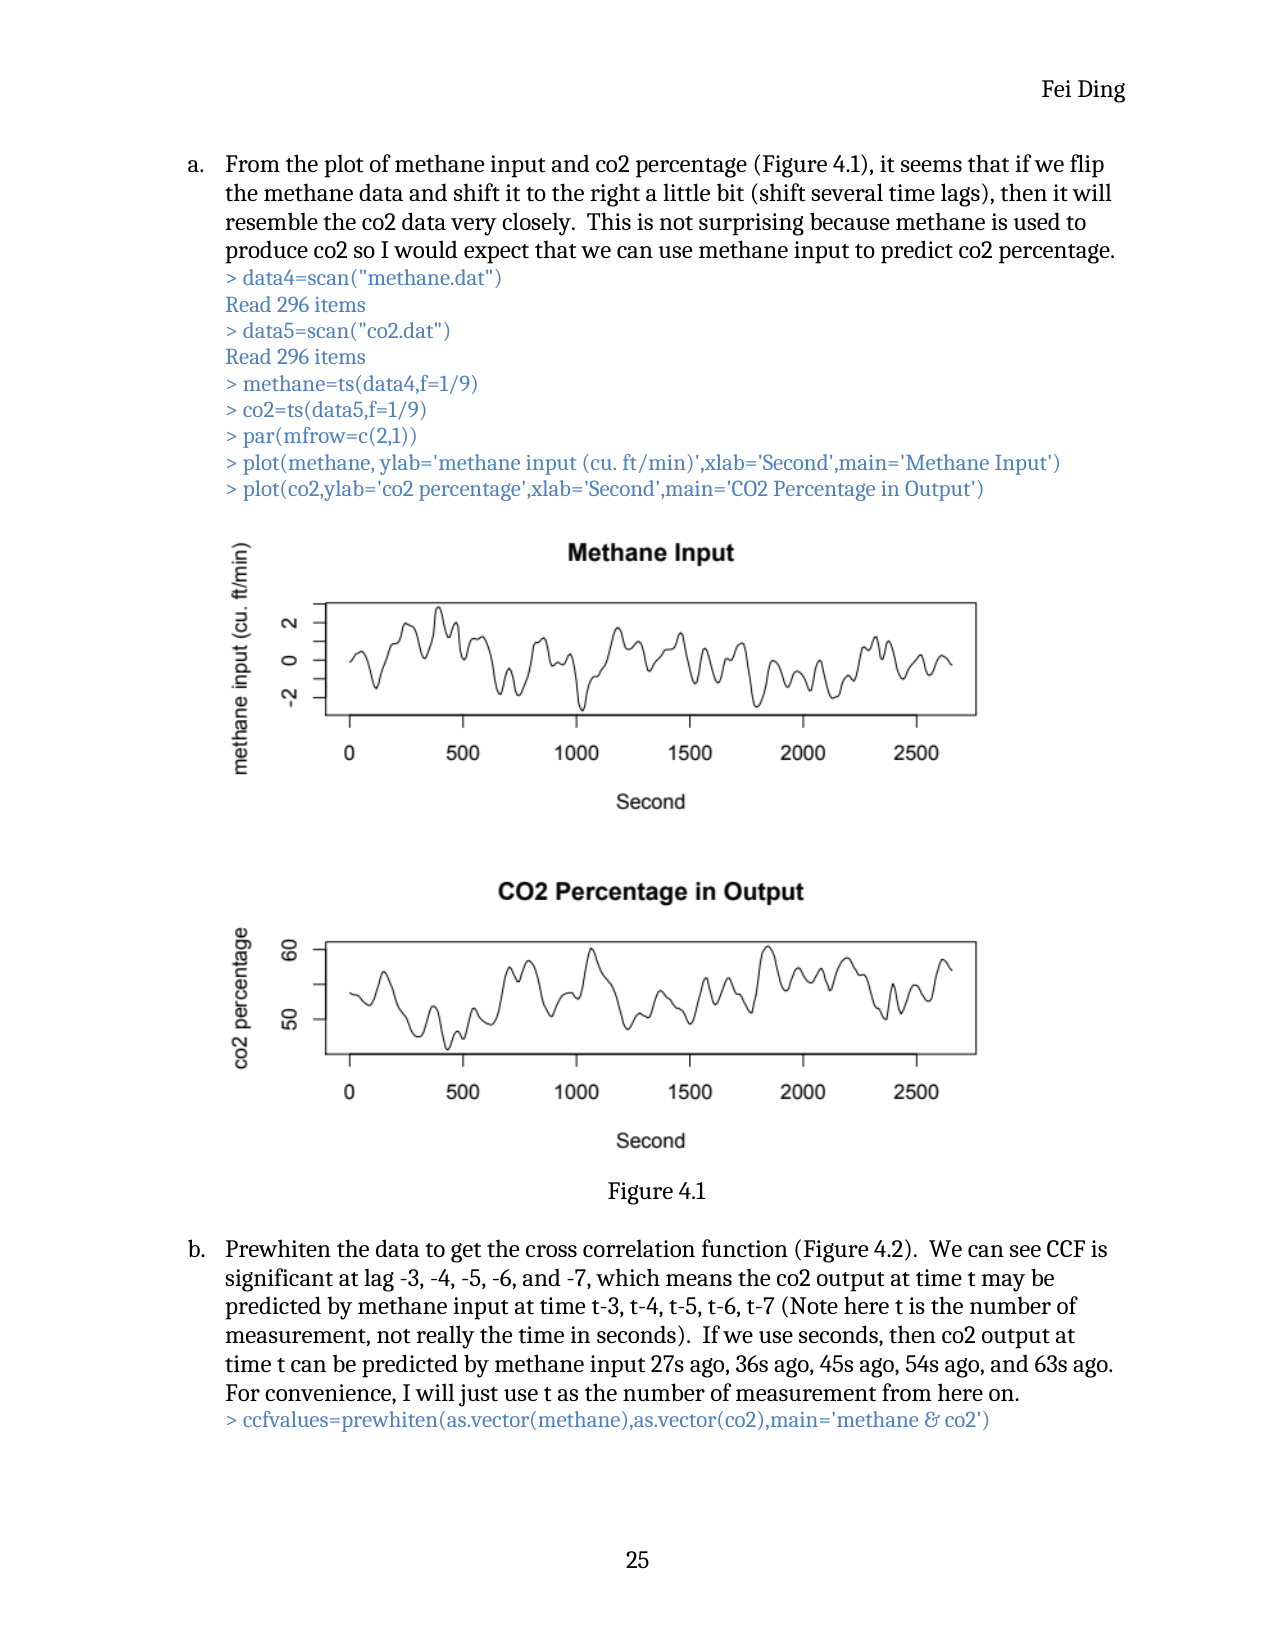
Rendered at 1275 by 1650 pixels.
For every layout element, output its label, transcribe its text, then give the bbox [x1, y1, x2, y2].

list From the plot of methane input and co2 percentage (Figure 4.1), it seems that if we flip the methane data and shift it to the right a little bit (shift several time lags), then it will resemble the co2 data very closely. This is not surprising because methane is used to produce co2 so I would expect that we can use methane input to predict co2 percentage. [187, 150, 1125, 265]
list Read 296 items [225, 291, 1125, 318]
list Prewhiten the data to get the cross correlation function (Figure 4.2). We can see CCF is significant at lag -3, -4, -5, -6, and -7, which means the co2 output at time t may be predicted by methane input at time t-3, t-4, t-5, t-6, t-7 (Note here t is the number of measurement, not really the time in seconds). If we use seconds, then co2 output at time t can be predicted by methane input 27s ago, 36s ago, 45s ago, 54s ago, and 63s ago. For convenience, I will just use t as the number of measurement from here on. [187, 1235, 1125, 1407]
list > methane=ts(data4,f=1/9) [225, 370, 1125, 397]
list > par(mfrow=c(2,1)) [225, 423, 1125, 449]
text Figure 4.1 [187, 1177, 1125, 1206]
list > data5=scan("co2.dat") [225, 318, 1125, 344]
list > co2=ts(data5,f=1/9) [225, 397, 1125, 423]
list > ccfvalues=prewhiten(as.vector(methane),as.vector(co2),main='methane & co2') [225, 1407, 1125, 1433]
list > data4=scan("methane.dat") [225, 265, 1125, 291]
list > plot(methane, ylab='methane input (cu. ft/min)',xlab='Second',main='Methane Input') [225, 449, 1125, 476]
list > plot(co2,ylab='co2 percentage',xlab='Second',main='CO2 Percentage in Output') [225, 476, 1125, 502]
list Read 296 items [225, 344, 1125, 370]
